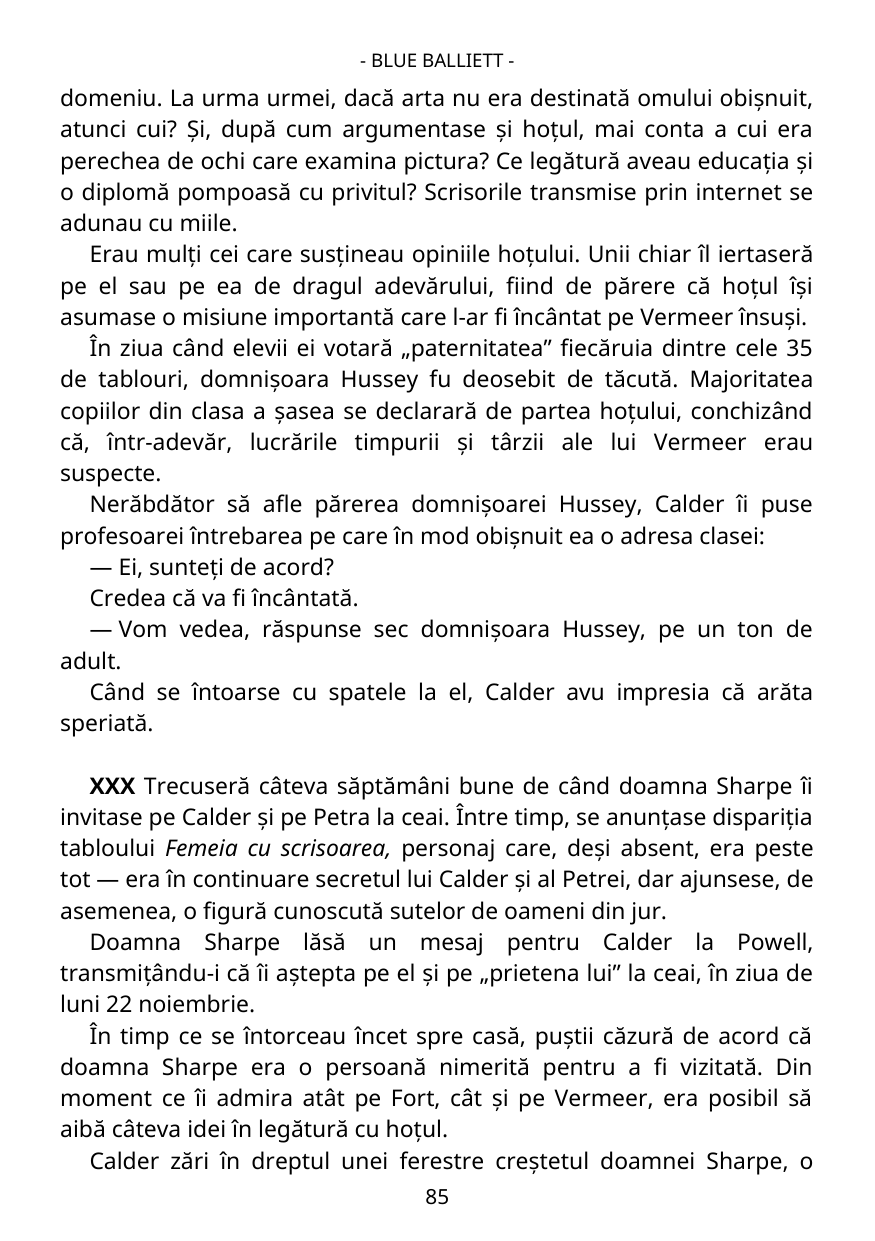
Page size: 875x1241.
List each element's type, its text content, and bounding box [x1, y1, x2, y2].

text În ziua când elevii ei votară „paternitatea” fiecăruia dintre cele 35 de tablouri, domnişoara Hussey fu deosebit de tăcută. Majoritatea copiilor din clasa a şasea se declarară de partea hoţului, conchizând că, într-adevăr, lucrările timpurii şi târzii ale lui Vermeer erau suspecte. [60, 332, 814, 488]
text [60, 82, 814, 238]
text — Vom vedea, răspunse sec domnişoara Hussey, pe un ton de adult. [60, 613, 814, 676]
text Erau mulţi cei care susţineau opiniile hoţului. Unii chiar îl iertaseră pe el sau pe ea de dragul adevărului, fiind de părere că hoţul îşi asumase o misiune importantă care l-ar fi încântat pe Vermeer însuşi. [60, 238, 814, 332]
text Când se întoarse cu spatele la el, Calder avu impresia că arăta speriată. [60, 676, 814, 738]
text Doamna Sharpe lăsă un mesaj pentru Calder la Powell, transmiţându-i că îi aştepta pe el şi pe „prietena lui” la ceai, în ziua de luni 22 noiembrie. [60, 926, 814, 1020]
text Nerăbdător să afle părerea domnişoarei Hussey, Calder îi puse profesoarei întrebarea pe care în mod obişnuit ea o adresa clasei: [60, 488, 814, 551]
text Credea că va fi încântată. [60, 582, 814, 613]
text — Ei, sunteţi de acord? [60, 551, 814, 582]
text XXX Trecuseră câteva săptămâni bune de când doamna Sharpe îi invitase pe Calder şi pe Petra la ceai. Între timp, se anunţase dispariţia tabloului Femeia cu scrisoarea, personaj care, deşi absent, era peste tot — era în continuare secretul lui Calder şi al Petrei, dar ajunsese, de asemenea, o figură cunoscută sutelor de oameni din jur. [60, 770, 814, 926]
text În timp ce se întorceau încet spre casă, puştii căzură de acord că doamna Sharpe era o persoană nimerită pentru a fi vizitată. Din moment ce îi admira atât pe Fort, cât şi pe Vermeer, era posibil să aibă câteva idei în legătură cu hoţul. [60, 1020, 814, 1145]
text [60, 1145, 814, 1176]
